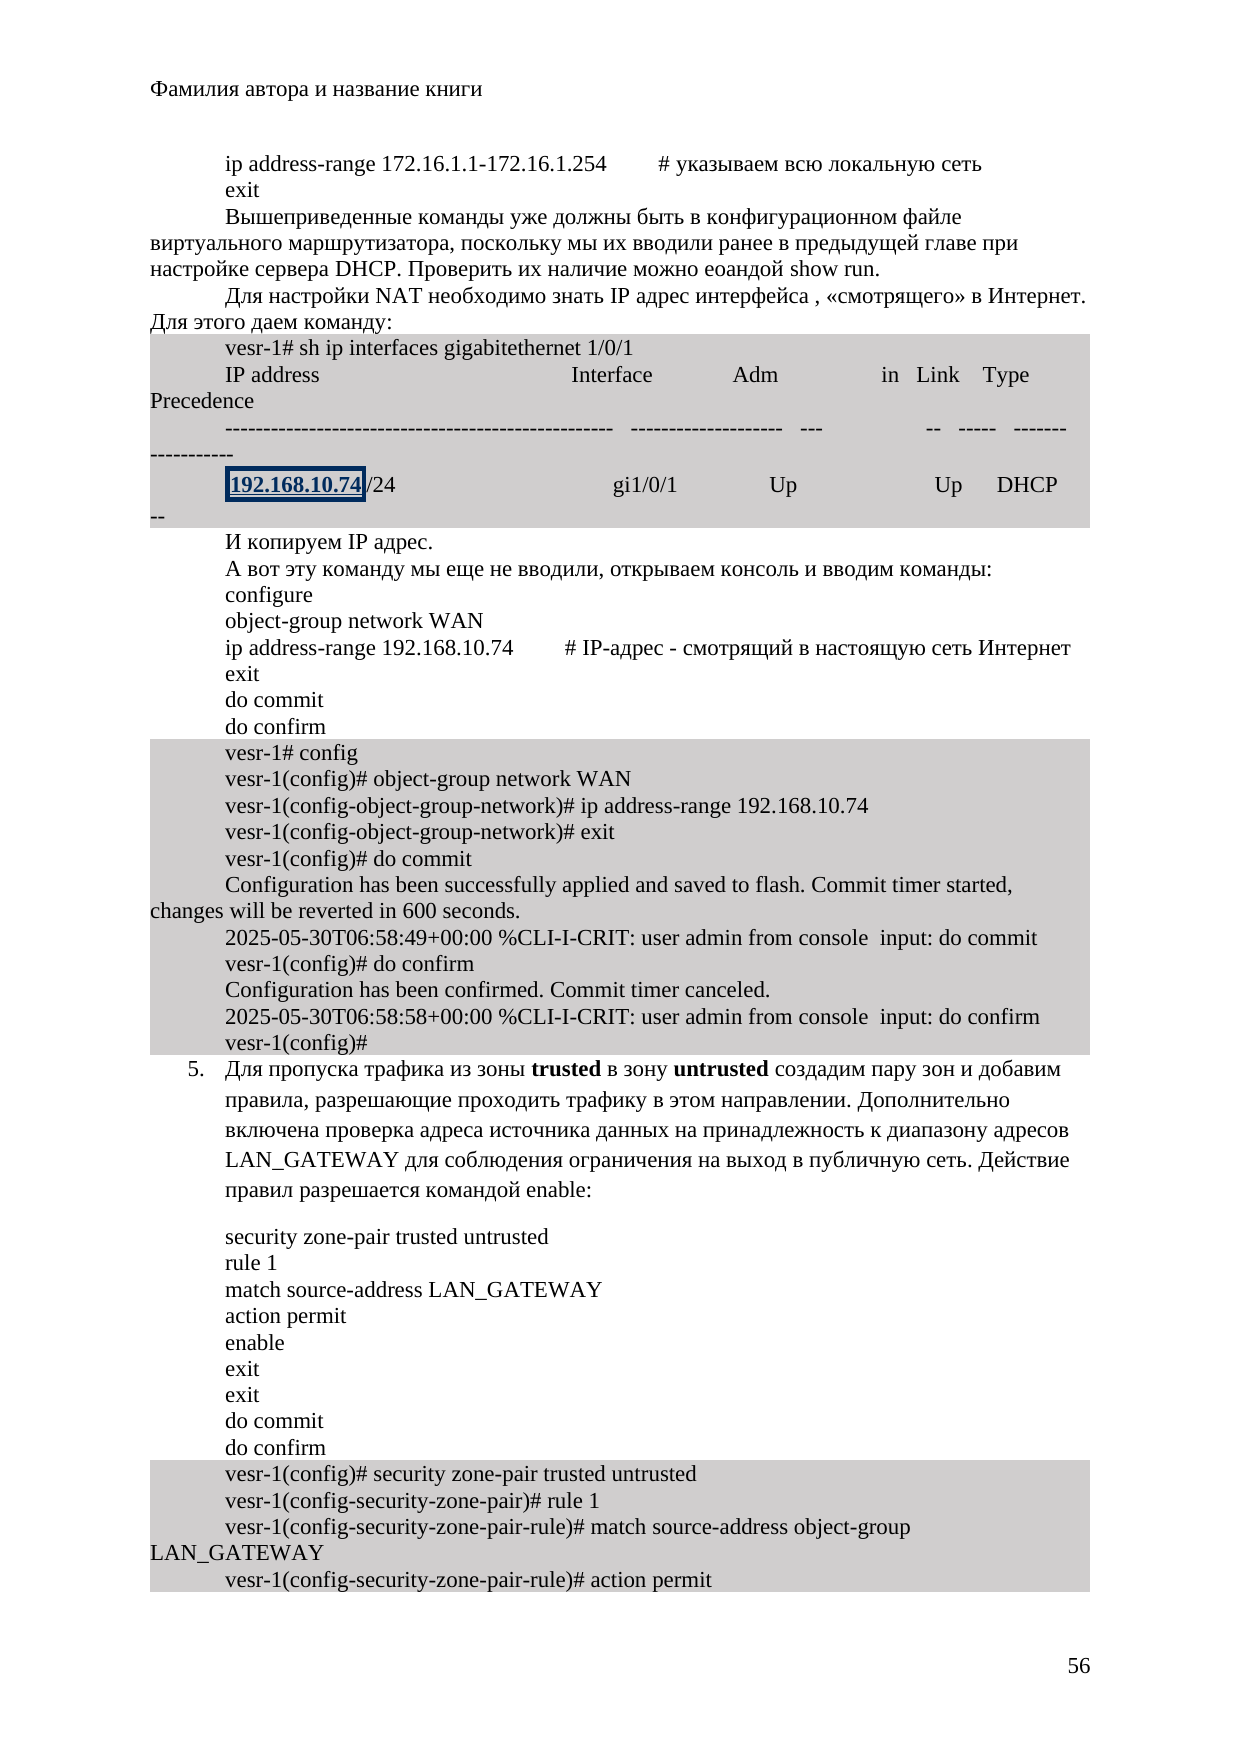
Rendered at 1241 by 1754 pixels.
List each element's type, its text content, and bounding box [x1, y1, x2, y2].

text vesr-1(config)# do commit [150, 844, 1090, 871]
text vesr-1(config-object-group-network)# ip address-range 192.168.10.74 [150, 792, 1090, 818]
text ip address-range 172.16.1.1-172.16.1.254 # указываем всю локальную сеть [150, 150, 1090, 176]
text exit [150, 176, 1090, 203]
text vesr-1# sh ip interfaces gigabitethernet 1/0/1 [150, 334, 1090, 361]
text Вышеприведенные команды уже должны быть в конфигурационном файле виртуального маршрутизатора, поскольку мы их вводили ранее в предыдущей главе при настройке сервера DHCP. Проверить их наличие можно еоандой show run. [150, 203, 1090, 282]
text И копируем IP адрес. [150, 528, 1090, 555]
text vesr-1(config)# [150, 1029, 1090, 1055]
text configure [150, 581, 1090, 607]
text vesr-1(config-security-zone-pair-rule)# action permit [150, 1566, 1090, 1592]
text do confirm [150, 1434, 1090, 1460]
text vesr-1(config)# security zone-pair trusted untrusted [150, 1460, 1090, 1487]
text security zone-pair trusted untrusted [150, 1223, 1090, 1249]
text do commit [150, 1408, 1090, 1434]
text Для настройки NAT необходимо знать IP адрес интерфейса , «смотрящего» в Интернет. Для этого даем команду: [150, 282, 1090, 334]
text vesr-1(config-security-zone-pair)# rule 1 [150, 1487, 1090, 1513]
text vesr-1# config [150, 739, 1090, 766]
text 2025-05-30T06:58:58+00:00 %CLI-I-CRIT: user admin from console input: do confirm [150, 1003, 1090, 1029]
text do confirm [150, 713, 1090, 739]
text exit [150, 1381, 1090, 1408]
text vesr-1(config-object-group-network)# exit [150, 818, 1090, 844]
text ip address-range 192.168.10.74 # IP-адрес - смотрящий в настоящую сеть Интернет [150, 634, 1090, 660]
text А вот эту команду мы еще не вводили, открываем консоль и вводим команды: [150, 555, 1090, 581]
text enable [150, 1328, 1090, 1355]
text exit [150, 1355, 1090, 1381]
text match source-address LAN_GATEWAY [150, 1276, 1090, 1302]
text vesr-1(config-security-zone-pair-rule)# match source-address object-group LAN_GATEWAY [150, 1513, 1090, 1566]
text 2025-05-30T06:58:49+00:00 %CLI-I-CRIT: user admin from console input: do commit [150, 924, 1090, 950]
text Configuration has been confirmed. Commit timer canceled. [150, 976, 1090, 1003]
text object-group network WAN [150, 607, 1090, 634]
text IP address Interface Adm in Link Type Precedence [150, 361, 1090, 413]
text vesr-1(config)# do confirm [150, 950, 1090, 976]
text --------------------------------------------------- -------------------- --- -- ----- ------- ----------- [150, 413, 1090, 466]
text rule 1 [150, 1249, 1090, 1276]
text Configuration has been successfully applied and saved to flash. Commit timer started, changes will be reverted in 600 seconds. [150, 871, 1090, 924]
text 192.168.10.74/24 gi1/0/1 Up Up DHCP -- [150, 466, 1090, 528]
text action permit [150, 1302, 1090, 1328]
text exit [150, 660, 1090, 686]
text vesr-1(config)# object-group network WAN [150, 766, 1090, 792]
list Для пропуска трафика из зоны trusted в зону untrusted создадим пару зон и добавим правила, разрешающие проходить трафику в этом направлении. Дополнительно включена проверка адреса источника данных на принадлежность к диапазону адресов LAN_GATEWAY для соблюдения ограничения на выход в публичную сеть. Действие правил разрешается командой enable: [187, 1055, 1090, 1203]
text do commit [150, 686, 1090, 713]
